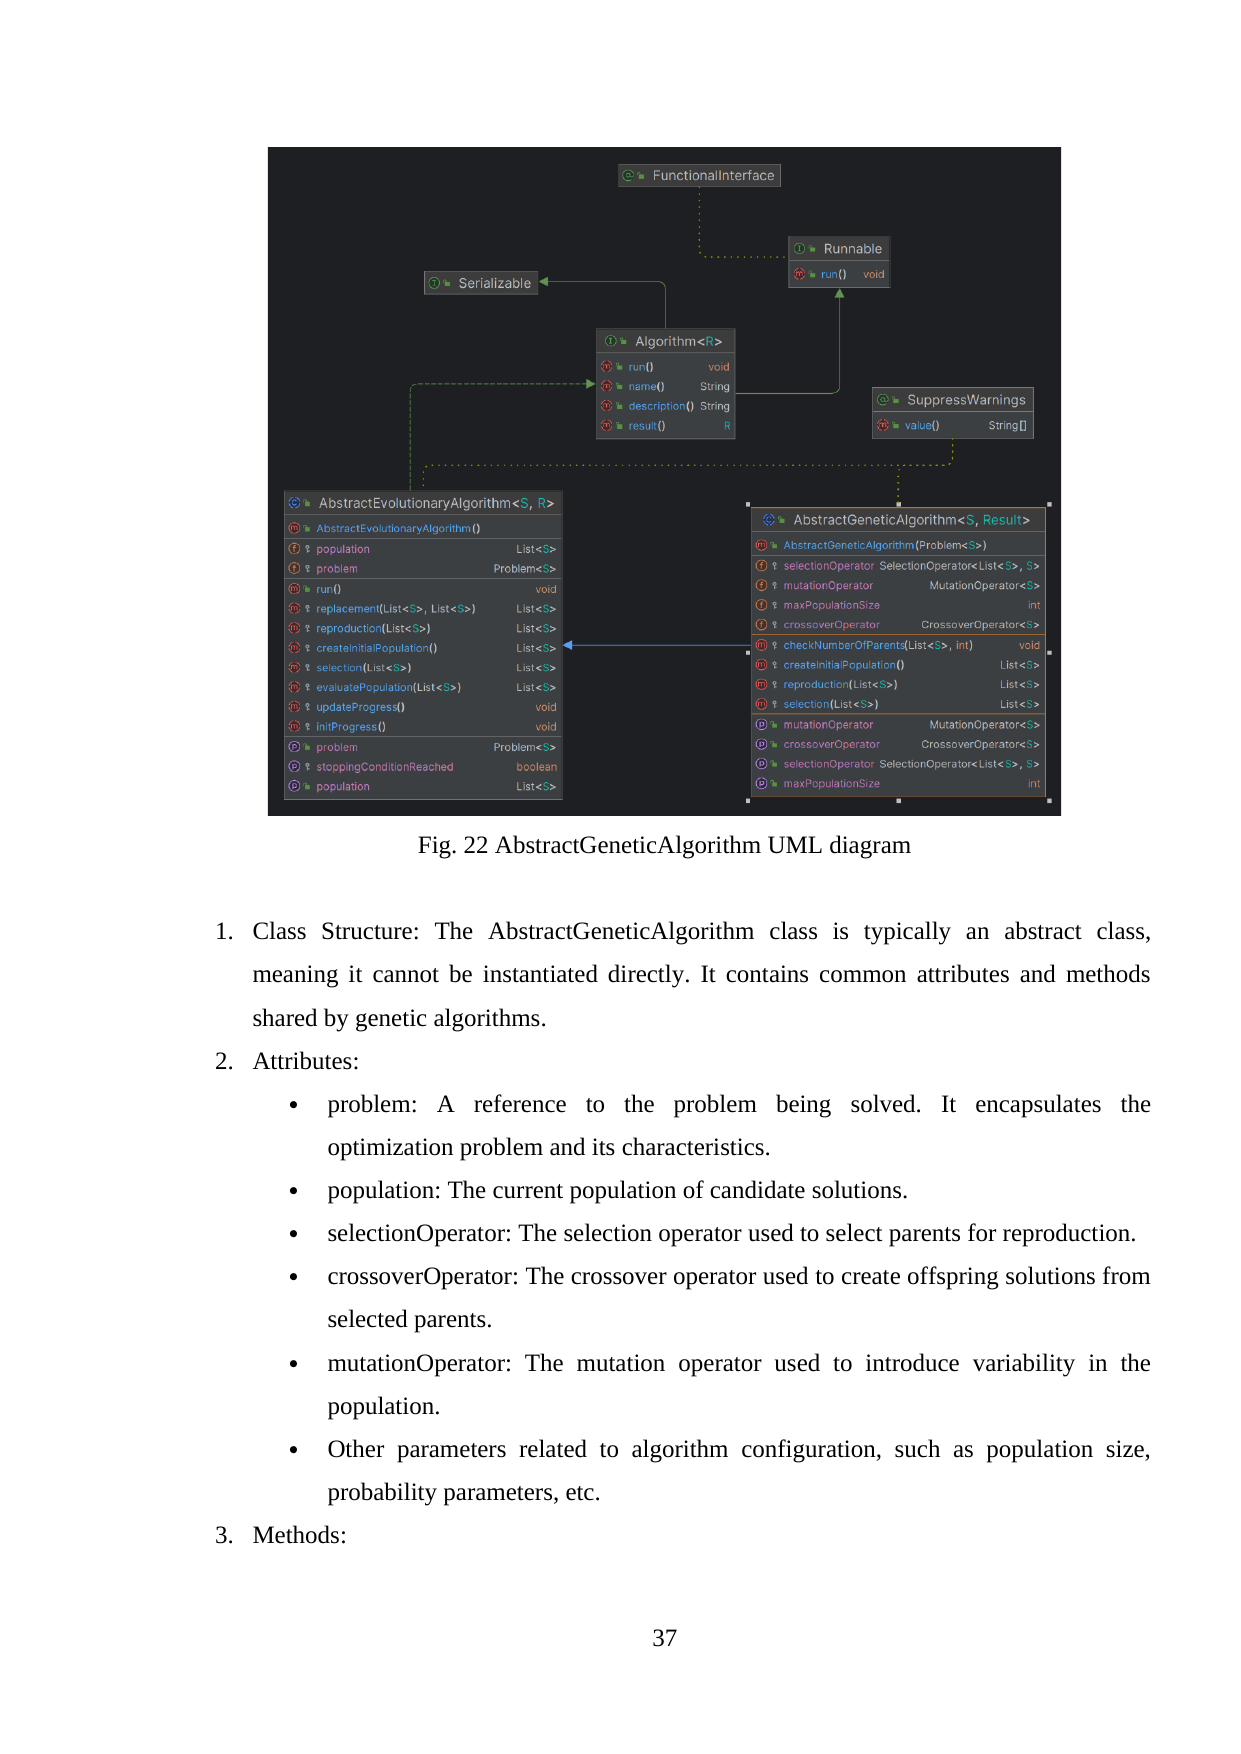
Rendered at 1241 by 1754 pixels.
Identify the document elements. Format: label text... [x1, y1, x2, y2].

list Attributes: [215, 1046, 1152, 1074]
list mutationOperator: The mutation operator used to introduce variability in the population. [290, 1348, 1152, 1419]
list problem: A reference to the problem being solved. It encapsulates the optimization problem and its characteristics. [290, 1089, 1152, 1161]
list Class Structure: The AbstractGeneticAlgorithm class is typically an abstract class, meaning it cannot be instantiated directly. It contains common attributes and methods shared by genetic algorithms. [215, 916, 1152, 1031]
list Other parameters related to algorithm configuration, such as population size, probability parameters, etc. [290, 1434, 1152, 1506]
picture [267, 147, 1062, 816]
list selectionOperator: The selection operator used to select parents for reproduction. [290, 1218, 1152, 1247]
list crossoverOperator: The crossover operator used to create offspring solutions from selected parents. [290, 1261, 1152, 1333]
text Fig. 22 AbstractGeneticAlgorithm UML diagram [177, 830, 1152, 859]
list Methods: [215, 1520, 1152, 1549]
list population: The current population of candidate solutions. [290, 1175, 1152, 1204]
